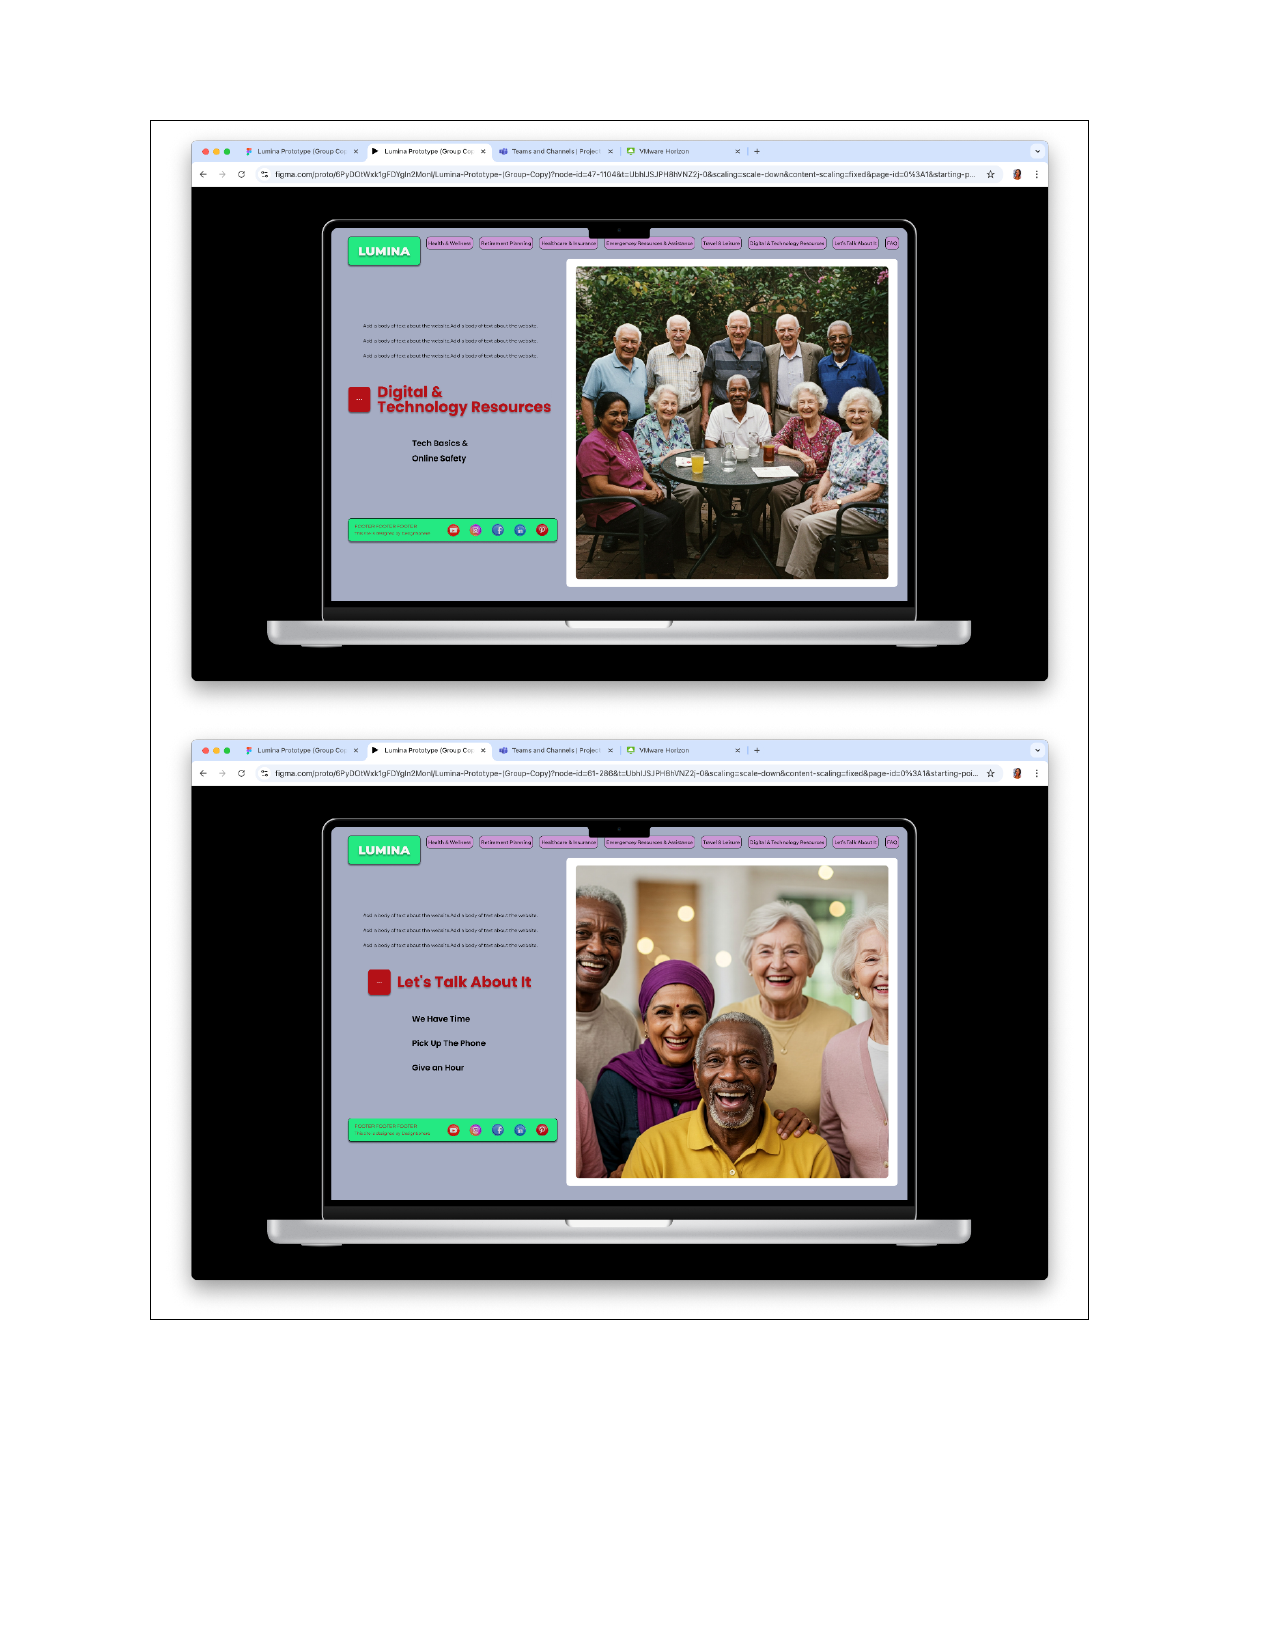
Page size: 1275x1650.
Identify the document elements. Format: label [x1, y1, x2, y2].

table_cell [1078, 121, 1088, 1319]
table_cell [151, 121, 161, 1319]
picture [161, 121, 1078, 1319]
